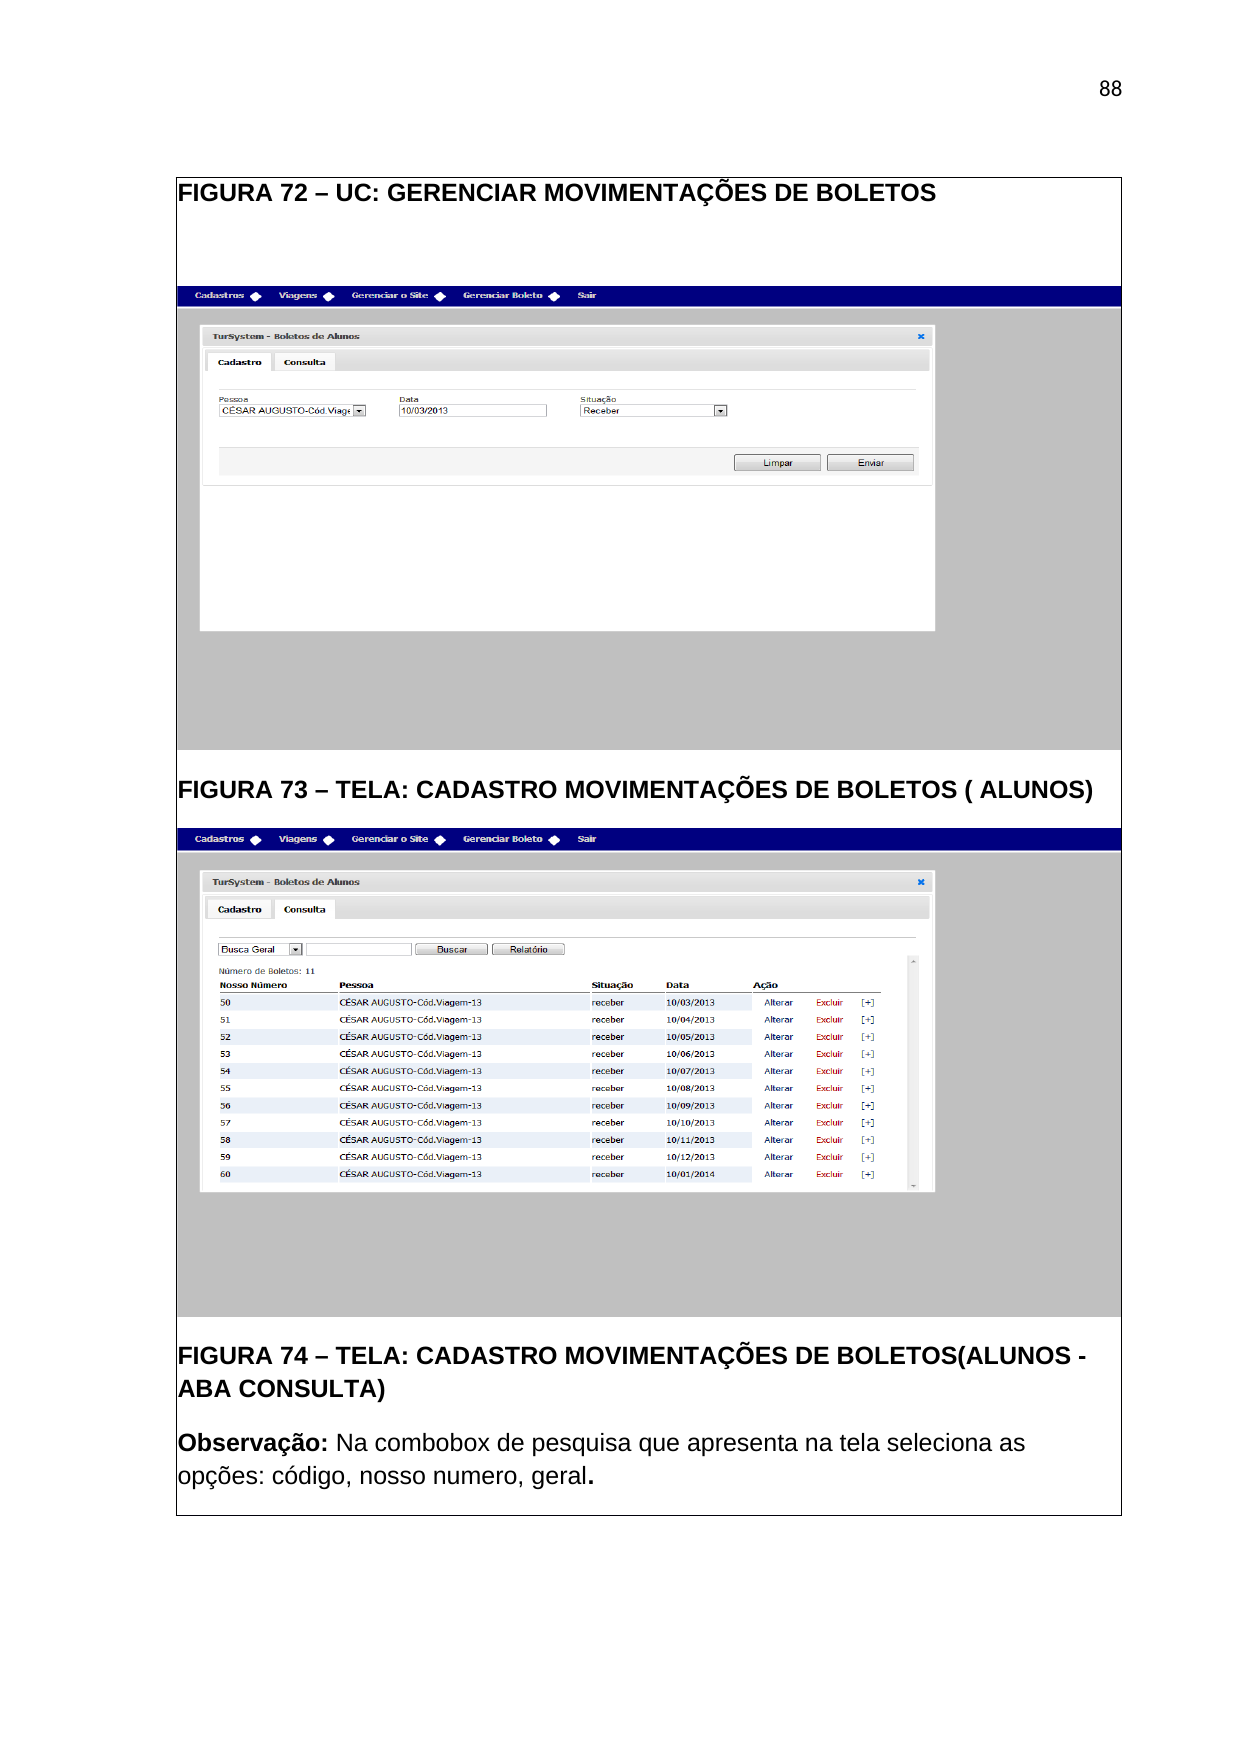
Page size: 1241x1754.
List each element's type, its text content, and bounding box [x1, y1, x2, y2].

picture [177, 286, 1121, 750]
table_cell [177, 178, 1121, 286]
picture [177, 828, 1121, 1317]
